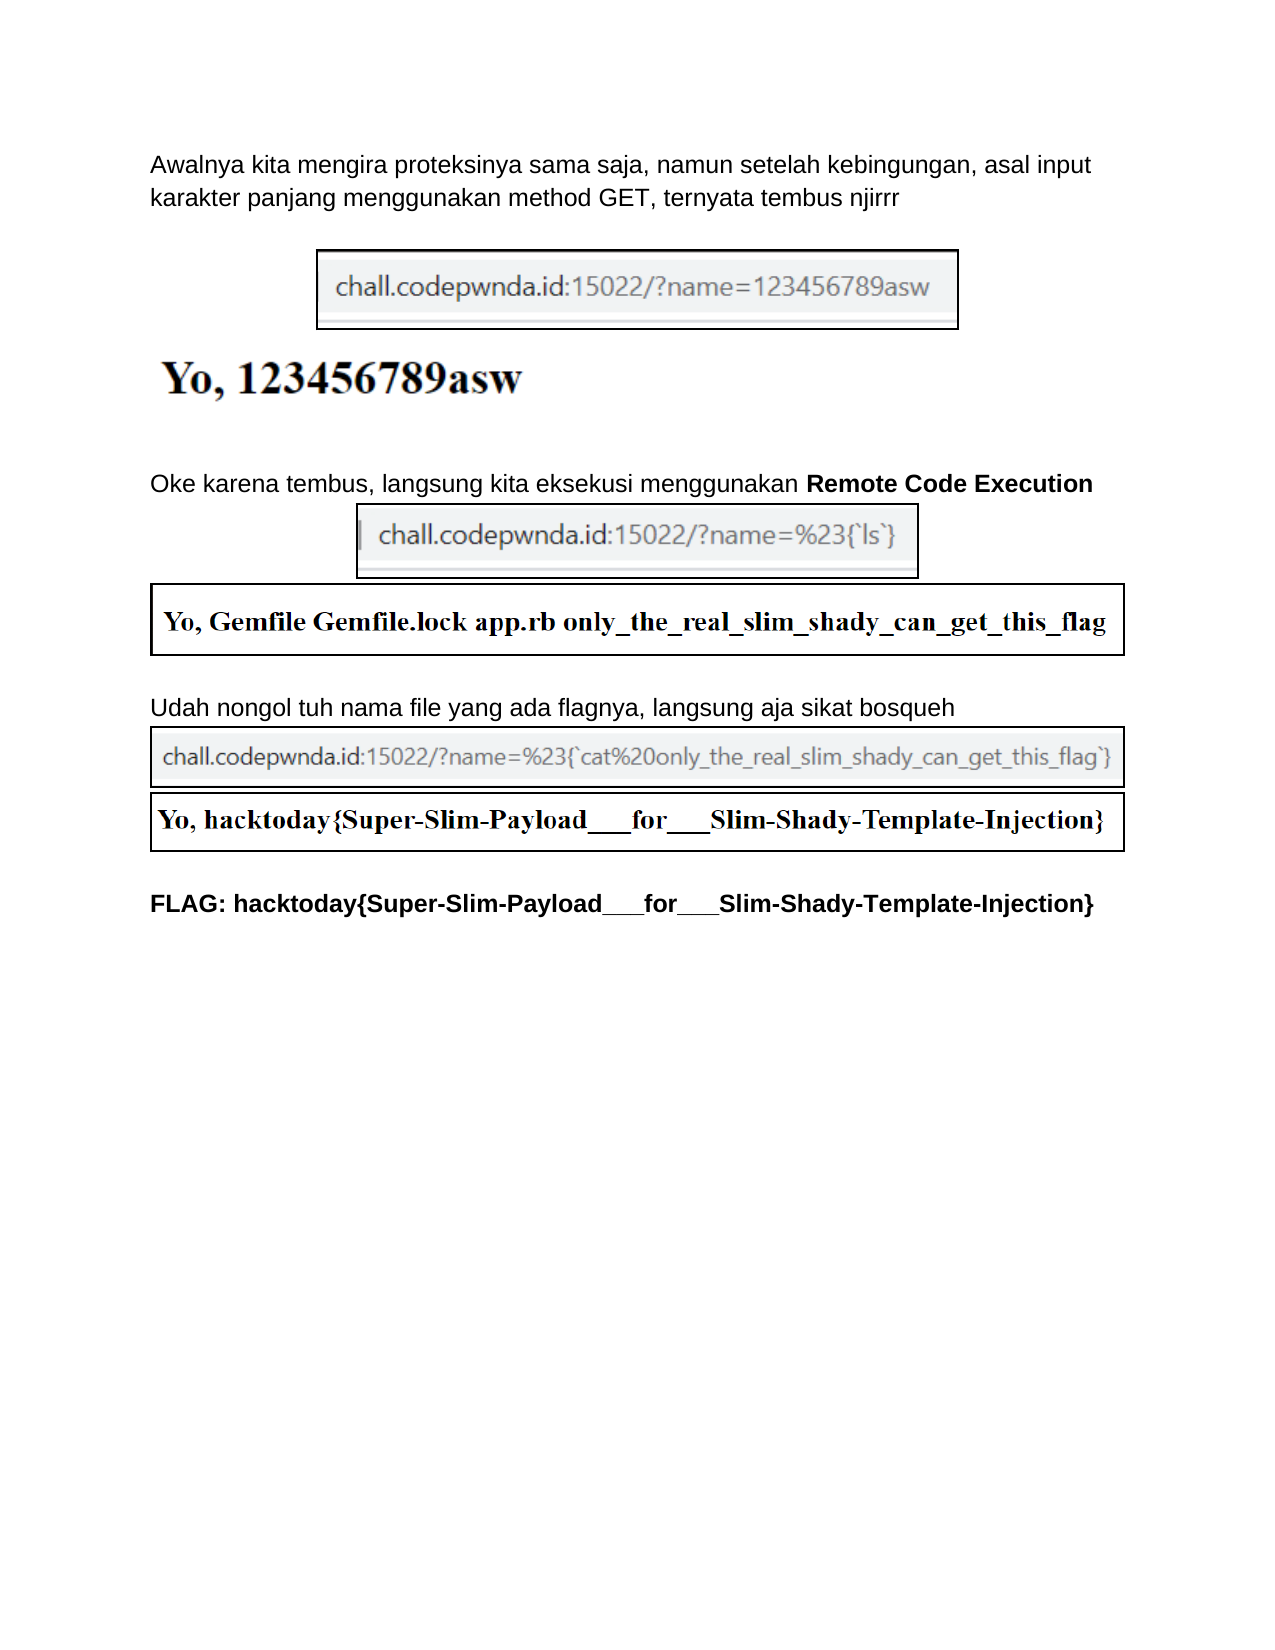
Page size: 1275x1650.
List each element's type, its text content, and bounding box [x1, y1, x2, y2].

picture [152, 728, 1123, 786]
picture [358, 505, 917, 577]
picture [318, 251, 957, 328]
text Udah nongol tuh nama file yang ada flagnya, langsung aja sikat bosqueh [150, 693, 1125, 721]
text Awalnya kita mengira proteksinya sama saja, namun setelah kebingungan, asal input karakter panjang menggunakan method GET, ternyata tembus njirrr [150, 150, 1125, 212]
picture [150, 334, 555, 433]
text FLAG: hacktoday{Super-Slim-Payload___for___Slim-Shady-Template-Injection} [150, 889, 1125, 918]
picture [152, 794, 1123, 850]
text Oke karena tembus, langsung kita eksekusi menggunakan Remote Code Execution [150, 469, 1125, 498]
picture [152, 585, 1123, 654]
